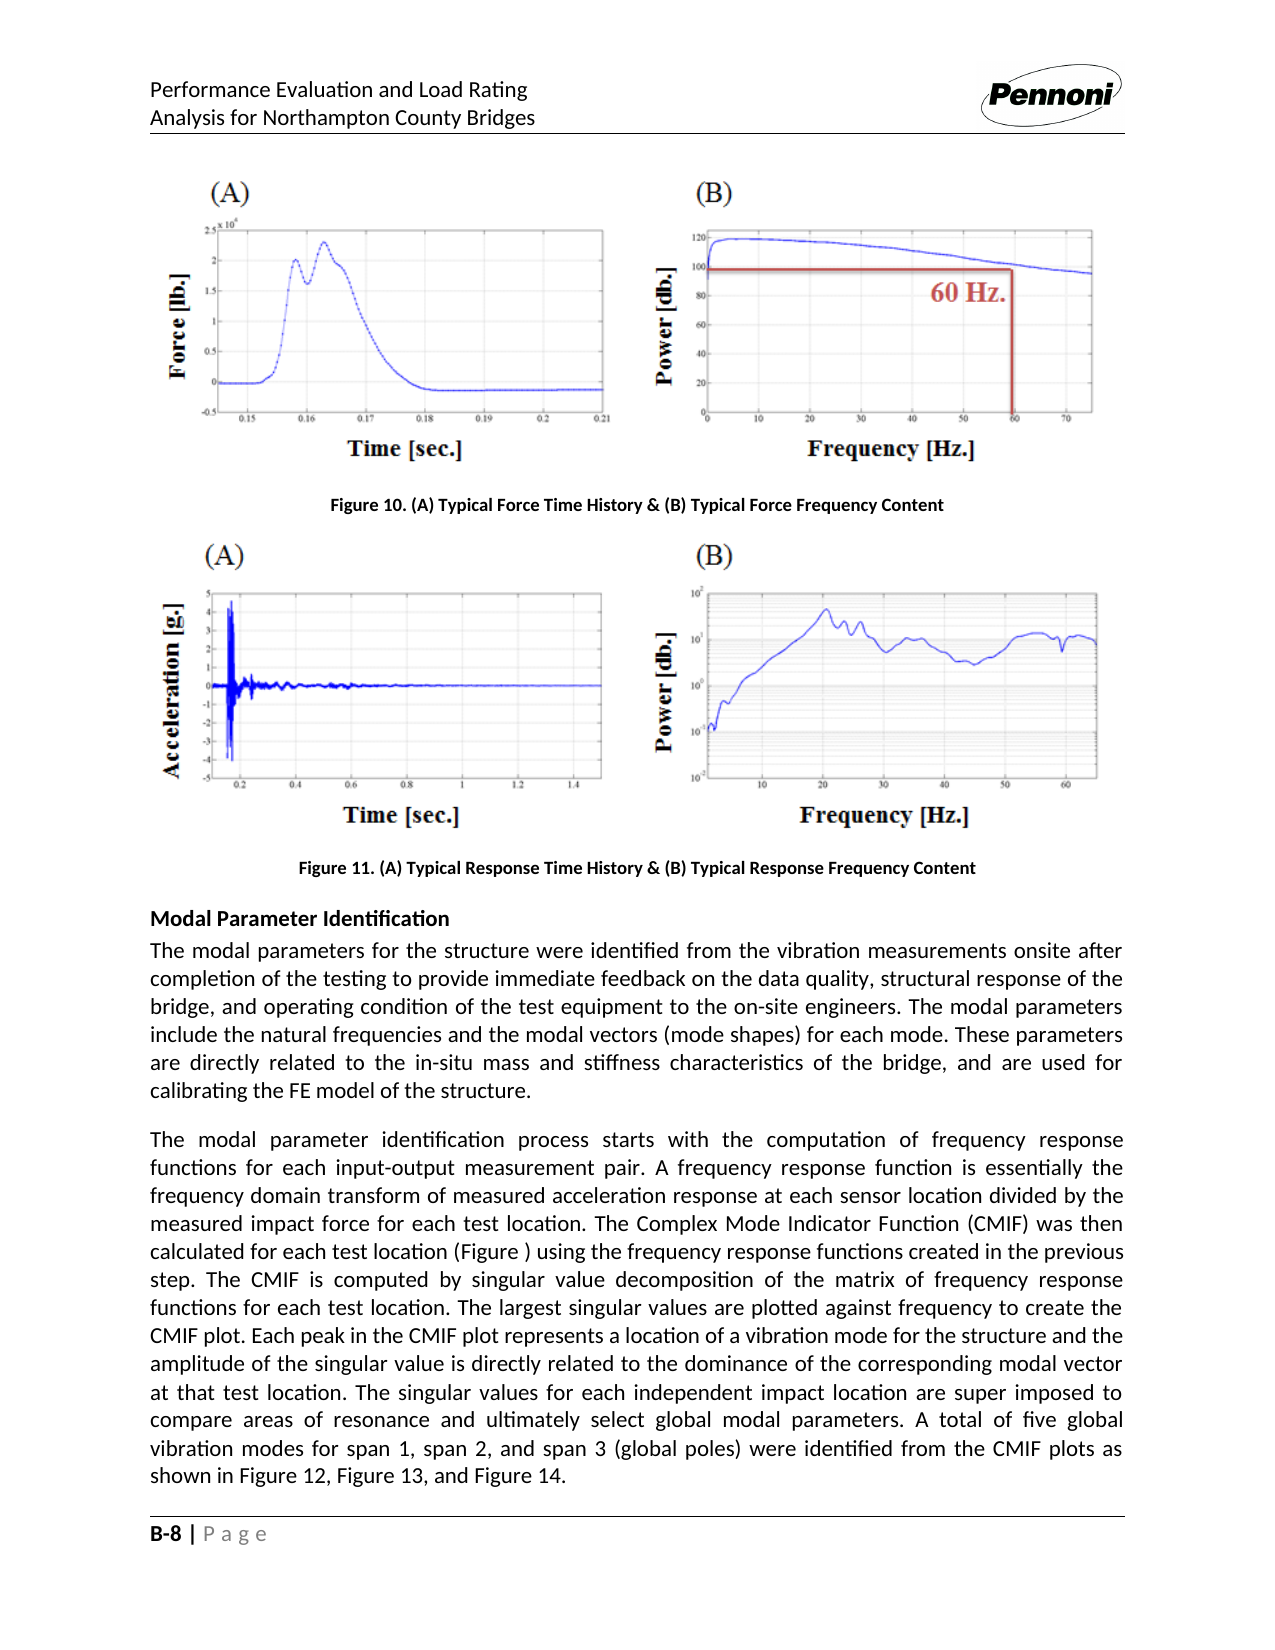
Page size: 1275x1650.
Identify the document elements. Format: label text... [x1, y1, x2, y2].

picture [150, 162, 1125, 473]
text The modal parameter identification process starts with the computation of frequency response functions for each input-output measurement pair. A frequency response function is essentially the frequency domain transform of measured acceleration response at each sensor location divided by the measured impact force for each test location. The Complex Mode Indicator Function (CMIF) was then calculated for each test location (Figure ) using the frequency response functions created in the previous step. The CMIF is computed by singular value decomposition of the matrix of frequency response functions for each test location. The largest singular values are plotted against frequency to create the CMIF plot. Each peak in the CMIF plot represents a location of a vibration mode for the structure and the amplitude of the singular value is directly related to the dominance of the corresponding modal vector at that test location. The singular values for each independent impact location are super imposed to compare areas of resonance and ultimately select global modal parameters. A total of five global vibration modes for span 1, span 2, and span 3 (global poles) were identified from the CMIF plots as shown in Figure 12, Figure 13, and Figure 14. [150, 1125, 1125, 1490]
picture [976, 61, 1125, 132]
text Figure 10. (A) Typical Force Time History & (B) Typical Force Frequency Content [150, 493, 1125, 516]
subtitle Modal Parameter Identification [150, 904, 1125, 932]
text Figure 11. (A) Typical Response Time History & (B) Typical Response Frequency Content [150, 856, 1125, 879]
picture [150, 537, 1125, 836]
text The modal parameters for the structure were identified from the vibration measurements onsite after completion of the testing to provide immediate feedback on the data quality, structural response of the bridge, and operating condition of the test equipment to the on-site engineers. The modal parameters include the natural frequencies and the modal vectors (mode shapes) for each mode. These parameters are directly related to the in-situ mass and stiffness characteristics of the bridge, and are used for calibrating the FE model of the structure. [150, 936, 1125, 1104]
